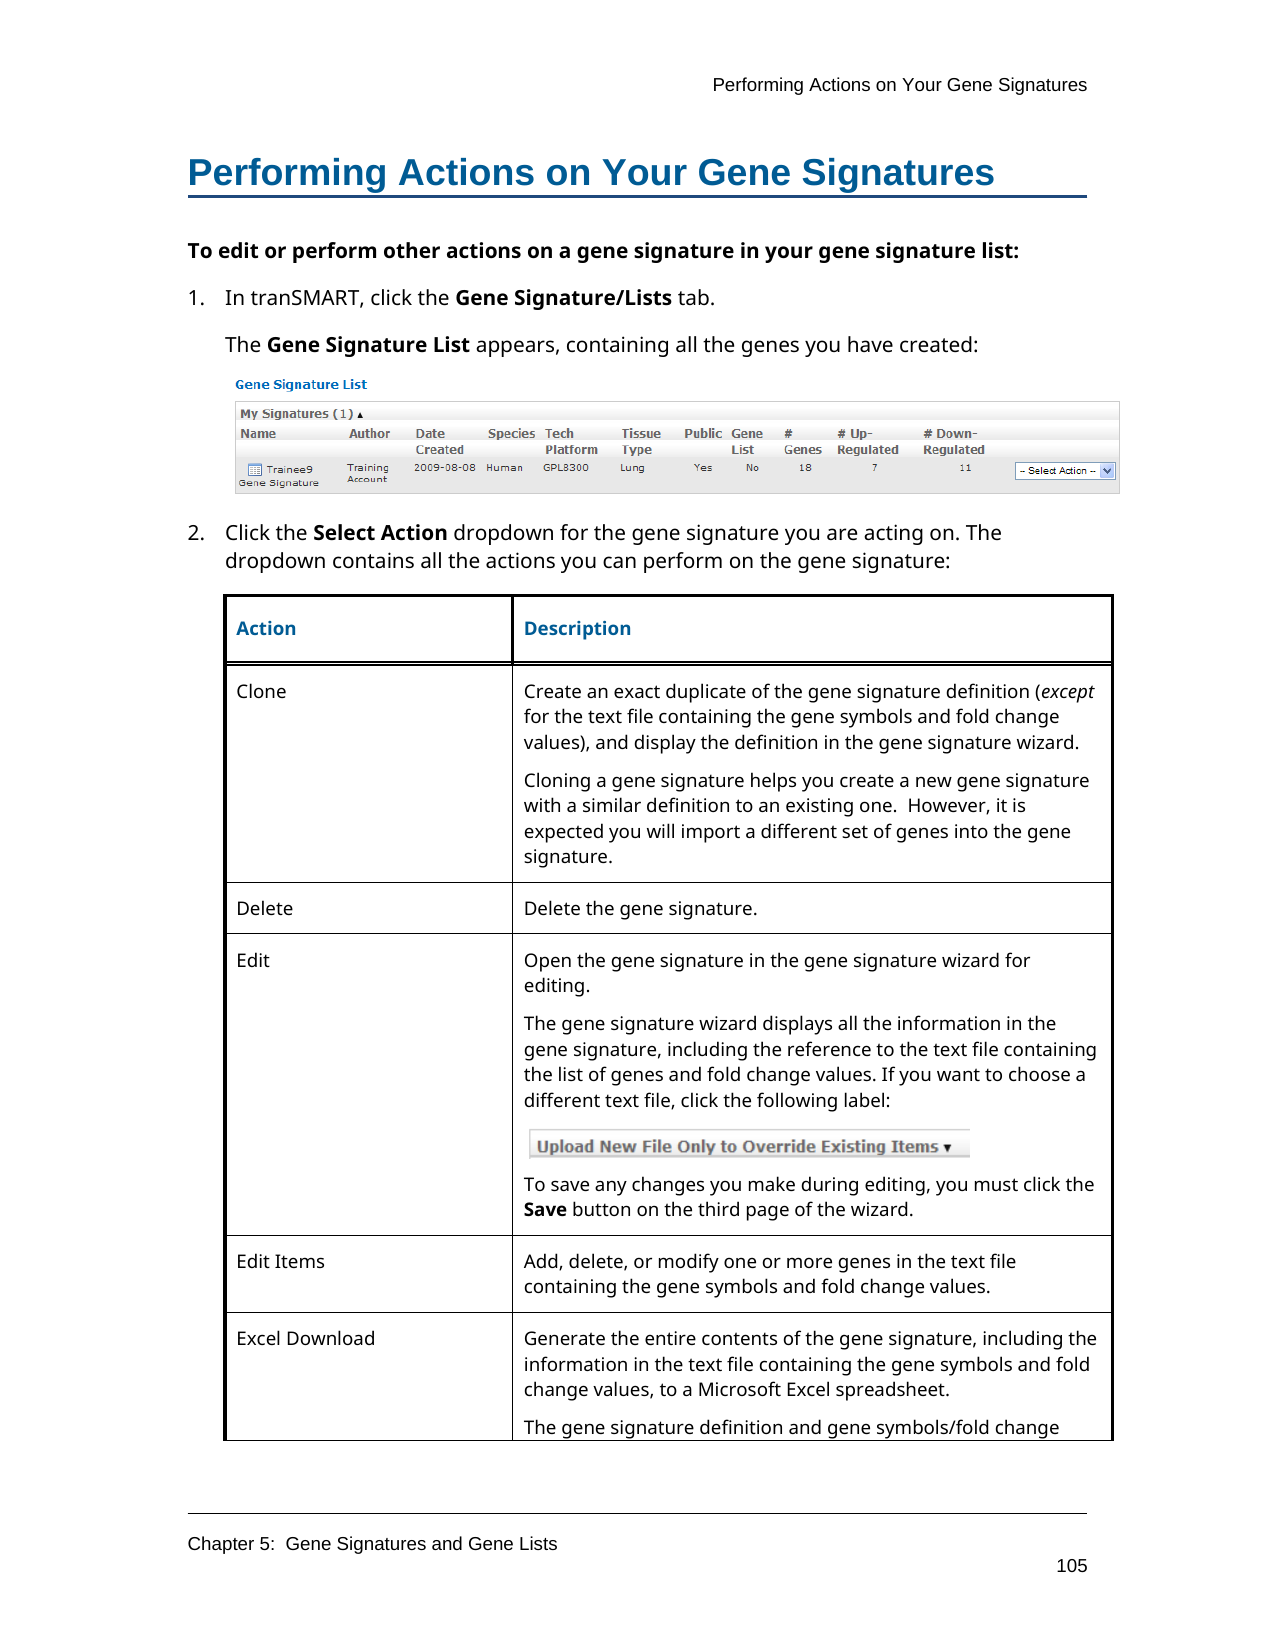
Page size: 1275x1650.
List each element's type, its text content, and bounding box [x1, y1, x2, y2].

table_cell Delete the gene signature. [513, 883, 1111, 933]
text The Gene Signature List appears, containing all the genes you have created: [225, 330, 1087, 359]
subtitle Performing Actions on Your Gene Signatures [187, 150, 1087, 198]
list In tranSMART, click the Gene Signature/Lists tab. [187, 283, 1087, 311]
table_cell Edit [227, 934, 512, 1235]
table_cell Create an exact duplicate of the gene signature definition (except for the text file containing the gene symbols and fold change values), and display the definition in the gene signature wizard. Cloning a gene signature helps you create a new gene signature with a similar definition to an existing one. However, it is expected you will import a different set of genes into the gene signature. [513, 666, 1111, 882]
list Click the Select Action dropdown for the gene signature you are acting on. The dropdown contains all the actions you can perform on the gene signature: [187, 518, 1087, 575]
table_header Description [514, 597, 1111, 661]
picture [523, 1125, 970, 1159]
table_cell Edit Items [227, 1236, 512, 1312]
table_cell Clone [227, 666, 512, 882]
table_cell Excel Download [227, 1313, 512, 1440]
list To edit or perform other actions on a gene signature in your gene signature list: [187, 236, 1087, 264]
table_cell Delete [227, 883, 512, 933]
table_cell Open the gene signature in the gene signature wizard for editing. The gene signature wizard displays all the information in the gene signature, including the reference to the text file containing the list of genes and fold change values. If you want to choose a different text file, click the following label: To save any changes you make during editing, you must click the Save button on the third page of the wizard. [513, 934, 1111, 1235]
picture [225, 377, 1125, 500]
table_header Action [227, 597, 511, 661]
table_cell Add, delete, or modify one or more genes in the text file containing the gene symbols and fold change values. [513, 1236, 1111, 1312]
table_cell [513, 1313, 1111, 1440]
